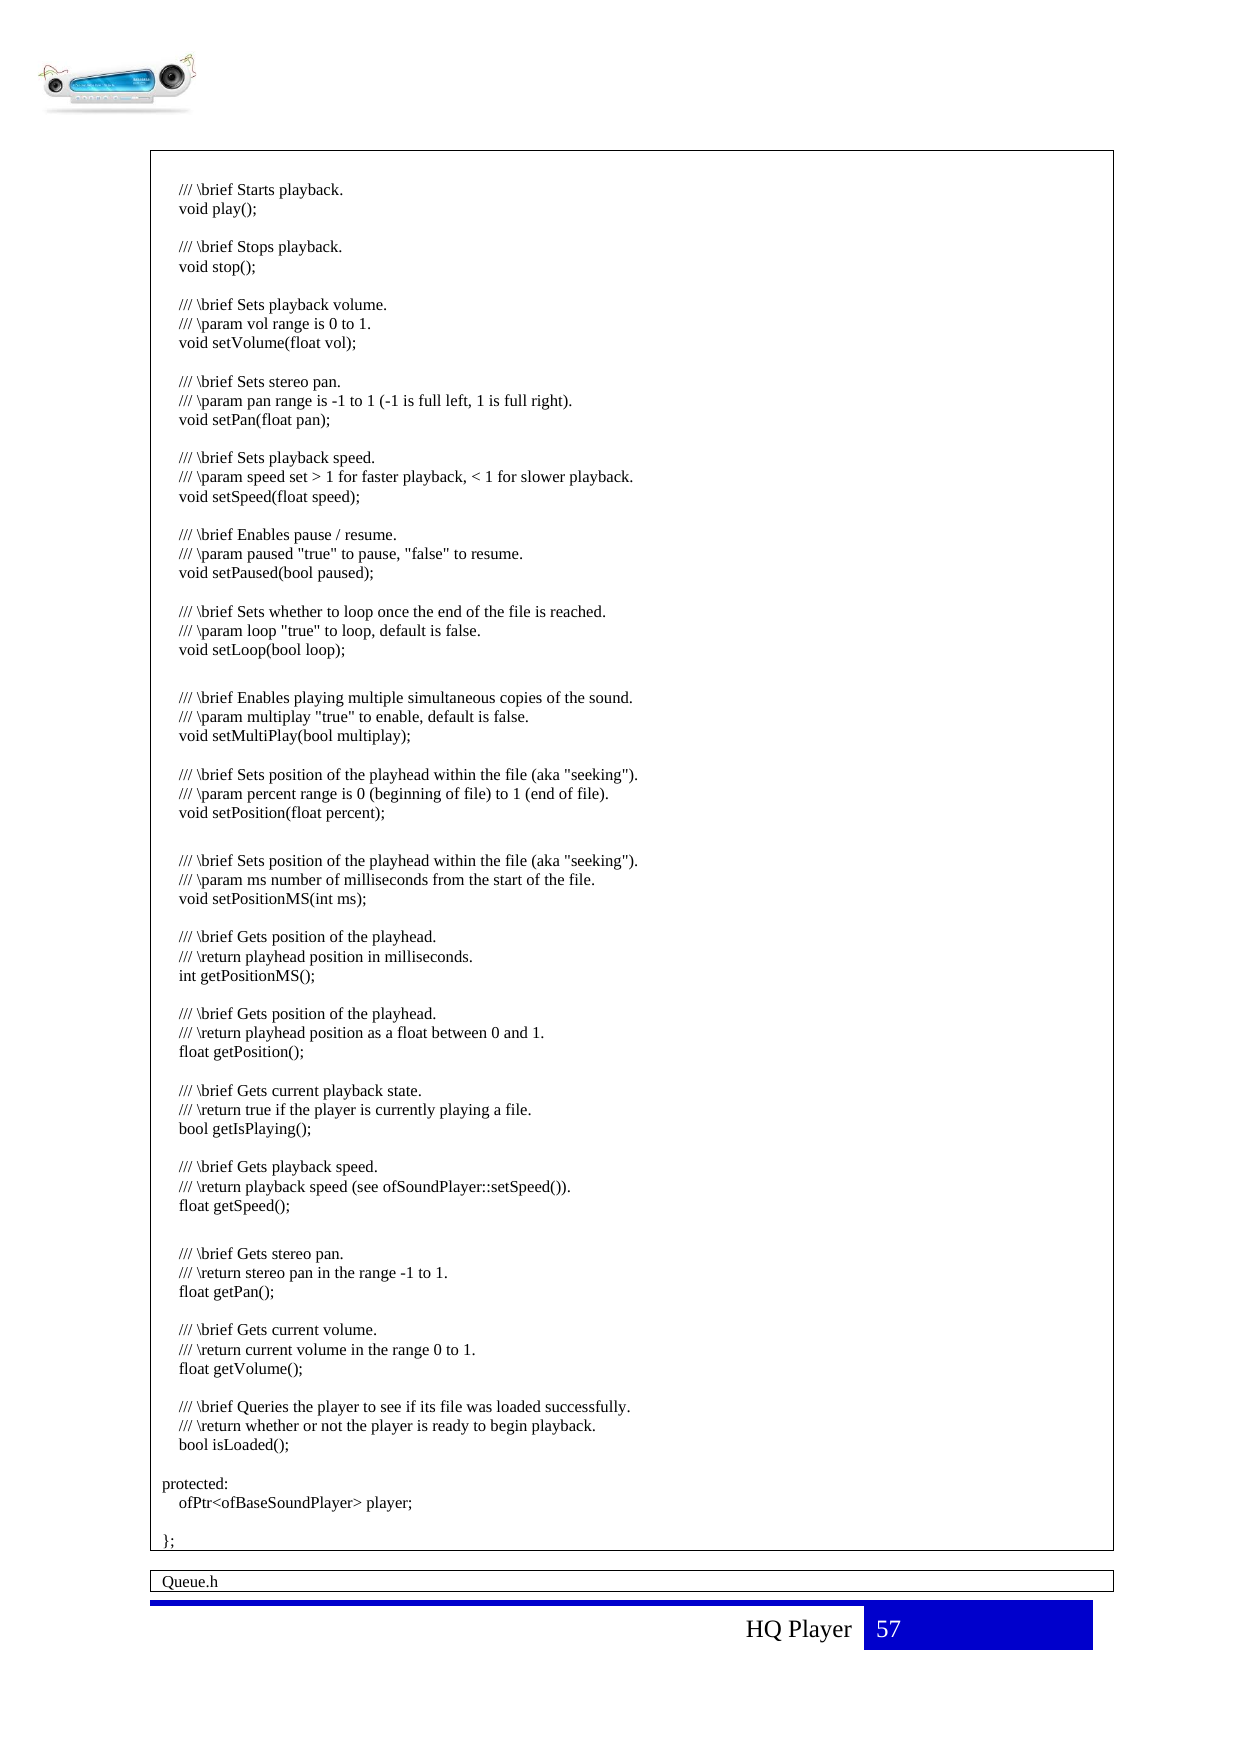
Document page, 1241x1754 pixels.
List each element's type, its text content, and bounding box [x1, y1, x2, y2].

picture [37, 31, 197, 150]
table_header Queue.h [151, 1571, 1113, 1591]
